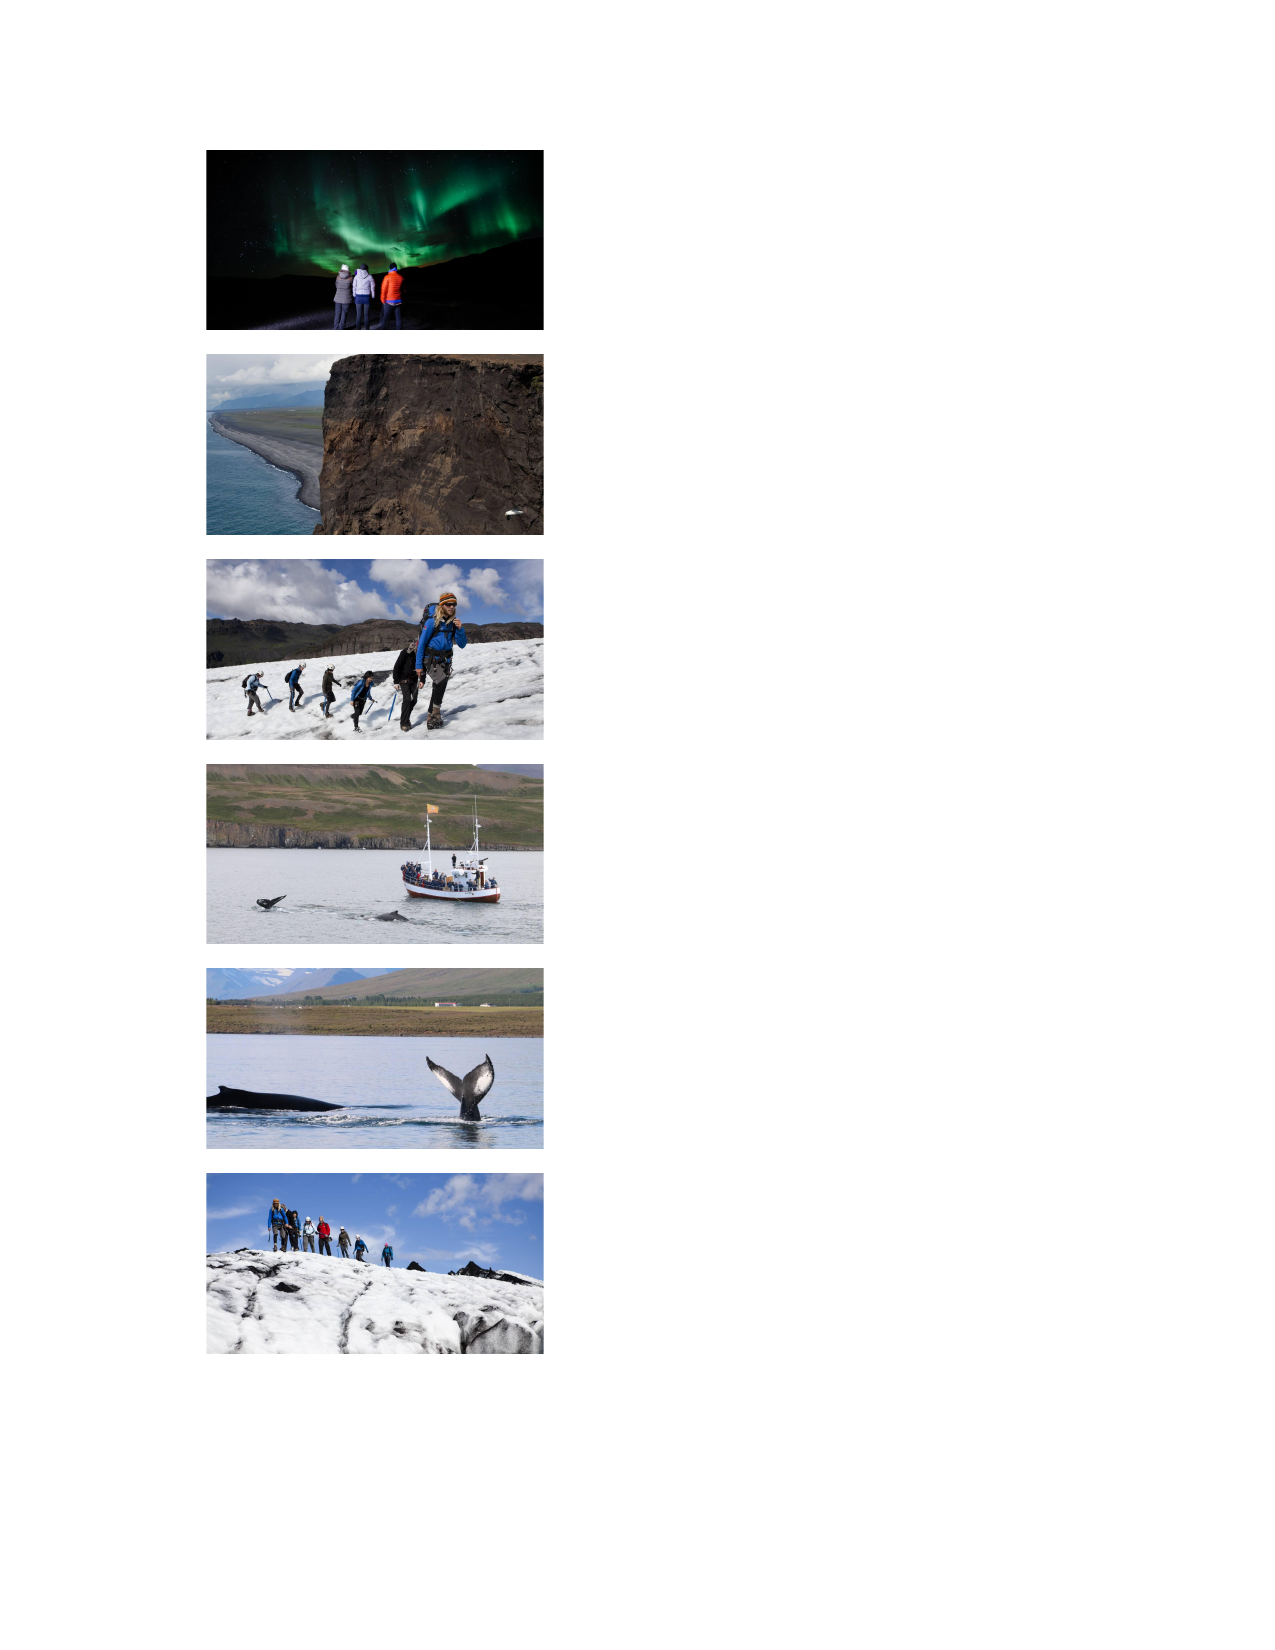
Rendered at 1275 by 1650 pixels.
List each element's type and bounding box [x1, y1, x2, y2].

picture [206, 1173, 544, 1354]
picture [206, 968, 544, 1149]
picture [206, 354, 544, 535]
picture [206, 150, 544, 330]
picture [206, 559, 544, 740]
picture [206, 764, 544, 944]
